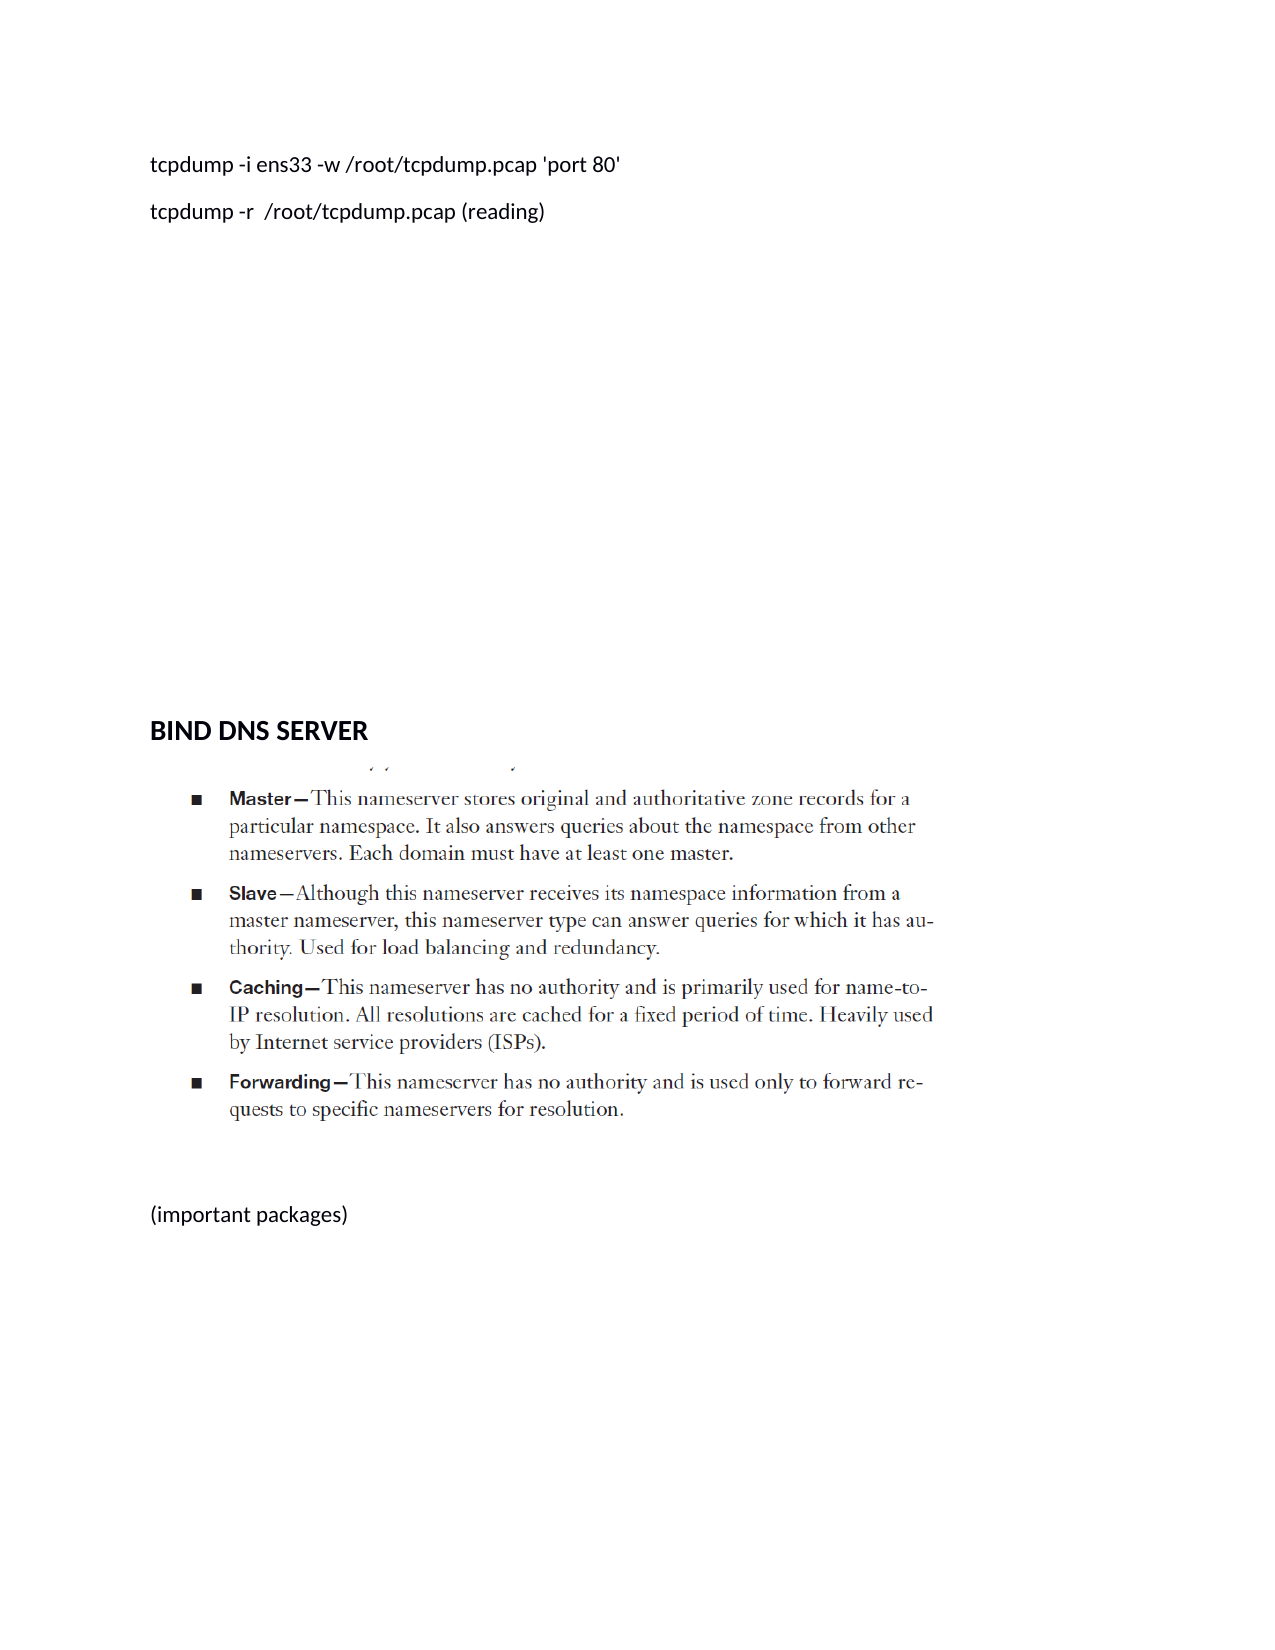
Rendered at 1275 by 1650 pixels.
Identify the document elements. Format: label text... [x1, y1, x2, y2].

text BIND DNS SERVER [150, 712, 1125, 748]
text tcpdump -r /root/tcpdump.pcap (reading) [150, 197, 1125, 225]
picture [150, 767, 984, 1126]
text (important packages) [150, 1200, 1125, 1228]
text tcpdump -i ens33 -w /root/tcpdump.pcap 'port 80' [150, 150, 1125, 178]
